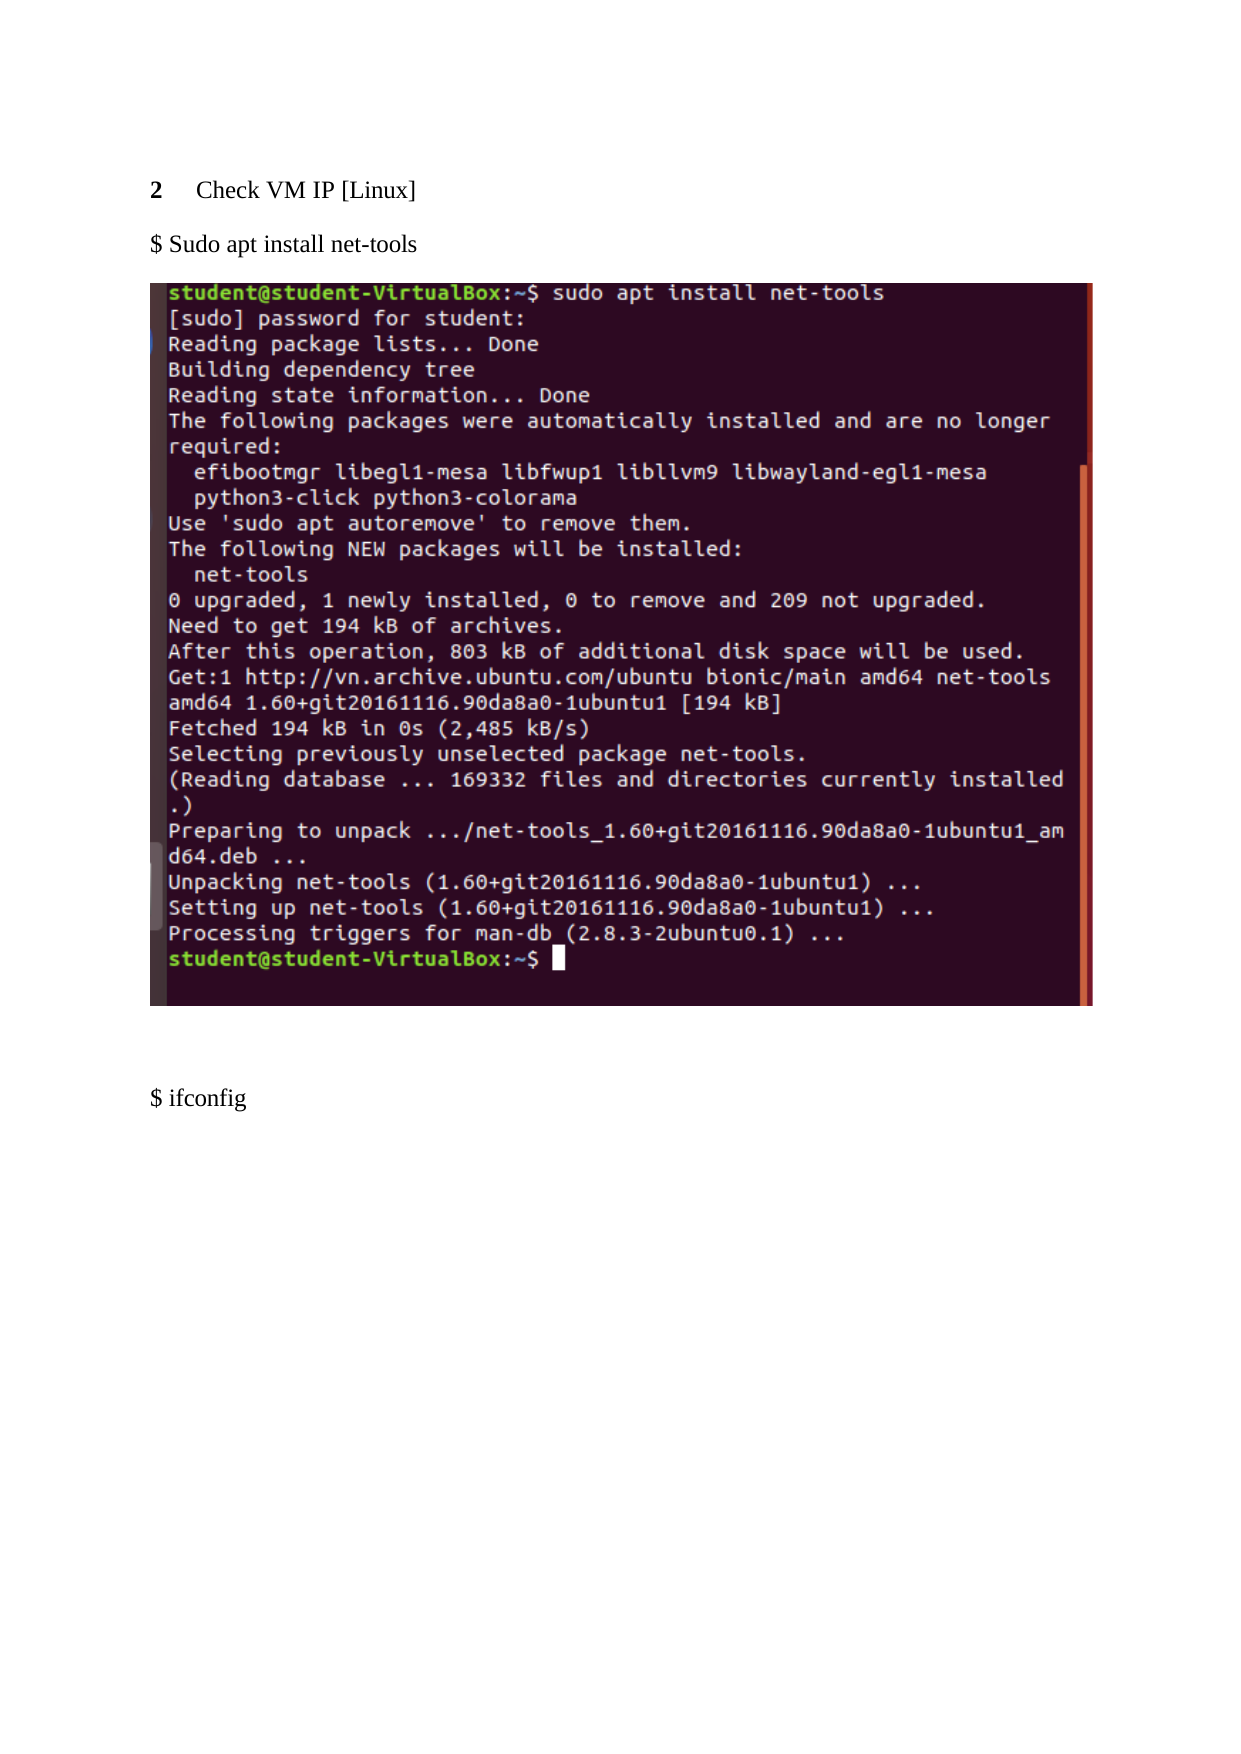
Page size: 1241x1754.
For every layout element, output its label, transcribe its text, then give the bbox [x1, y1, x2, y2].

text $ Sudo apt install net-tools [150, 229, 1103, 257]
text $ ifconfig [150, 1083, 1103, 1112]
list Check VM IP [Linux] [150, 175, 1103, 203]
picture [150, 283, 1093, 1006]
